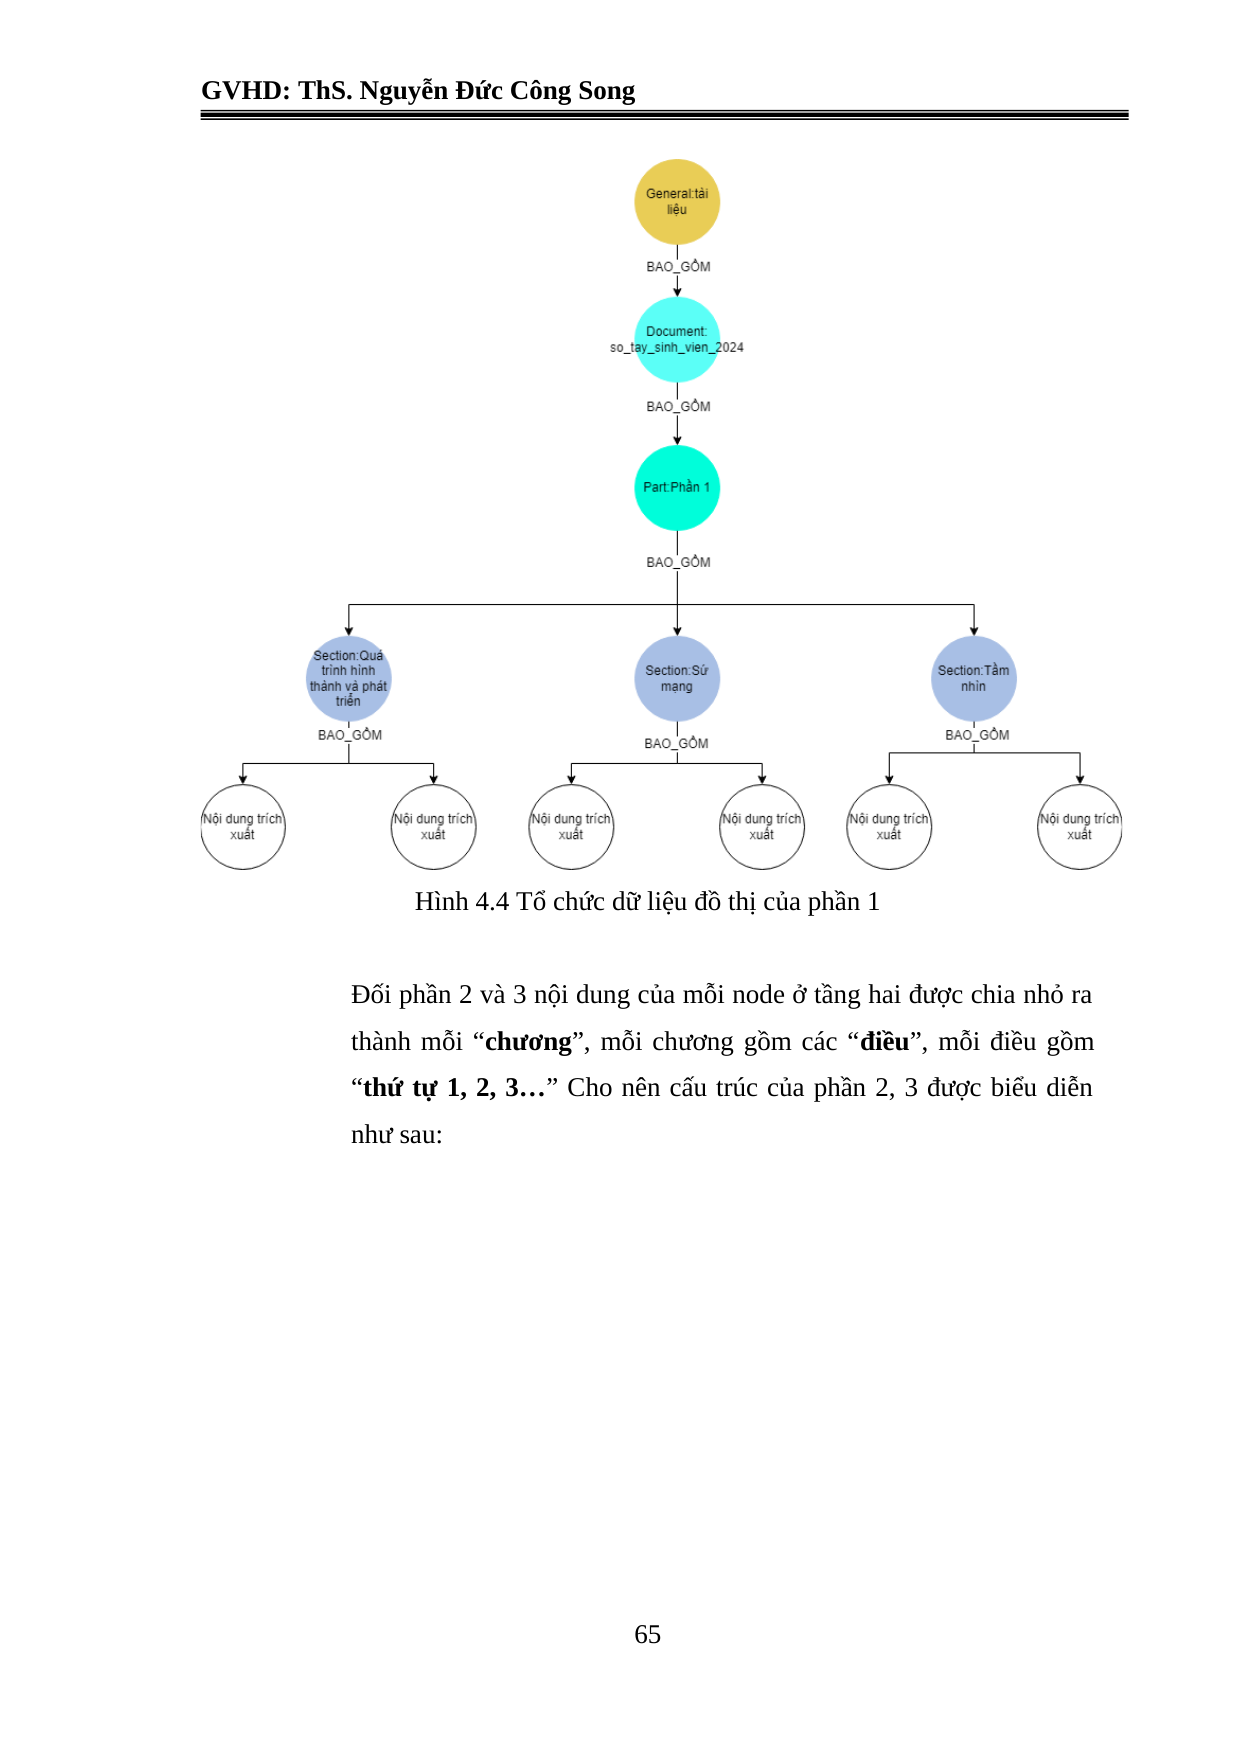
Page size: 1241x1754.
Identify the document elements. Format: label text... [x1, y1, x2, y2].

text Hình 4.4 Tổ chức dữ liệu đồ thị của phần 1 [201, 885, 1094, 916]
list Đối phần 2 và 3 nội dung của mỗi node ở tầng hai được chia nhỏ ra thành mỗi “chương”, mỗi chương gồm các “điều”, mỗi điều gồm “thứ tự 1, 2, 3…” Cho nên cấu trúc của phần 2, 3 được biểu diễn như sau: [351, 978, 1094, 1149]
picture [200, 159, 1123, 870]
